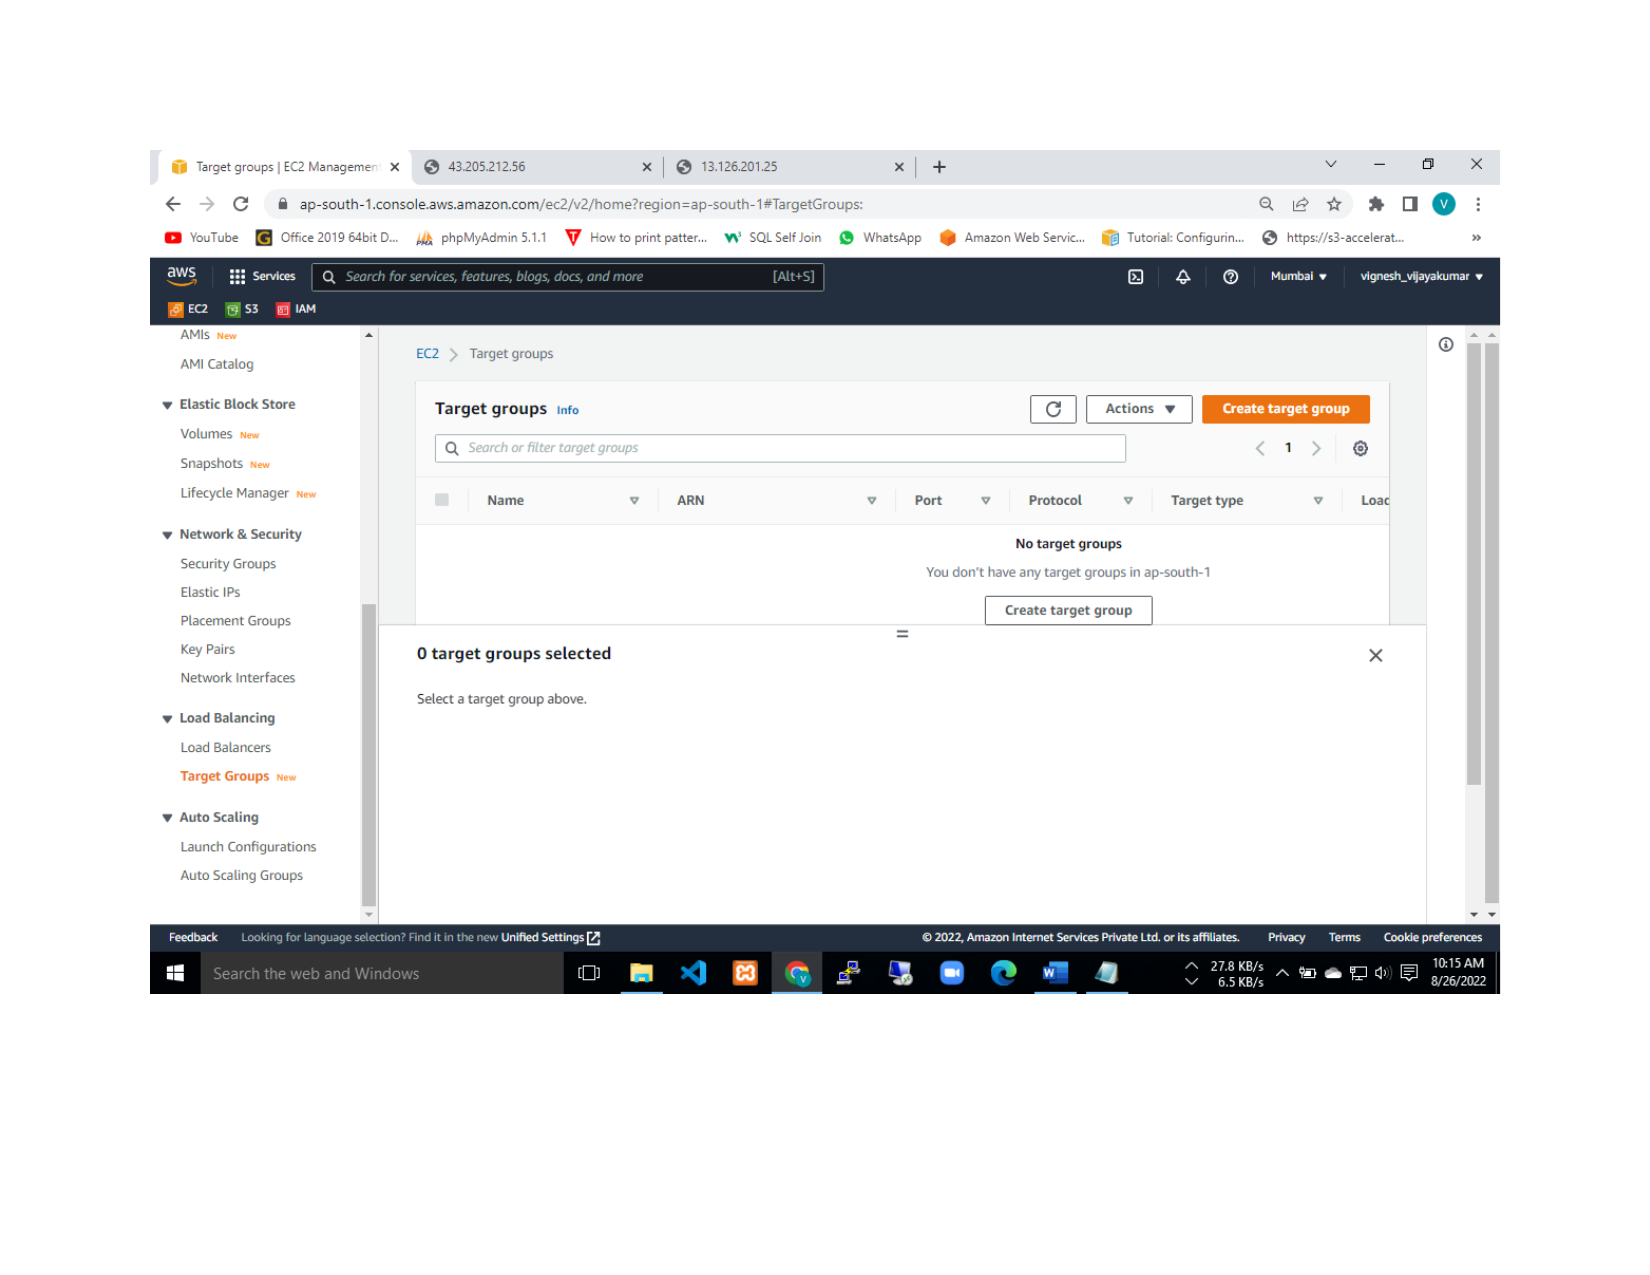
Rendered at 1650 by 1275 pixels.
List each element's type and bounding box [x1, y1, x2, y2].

picture [150, 150, 1500, 994]
